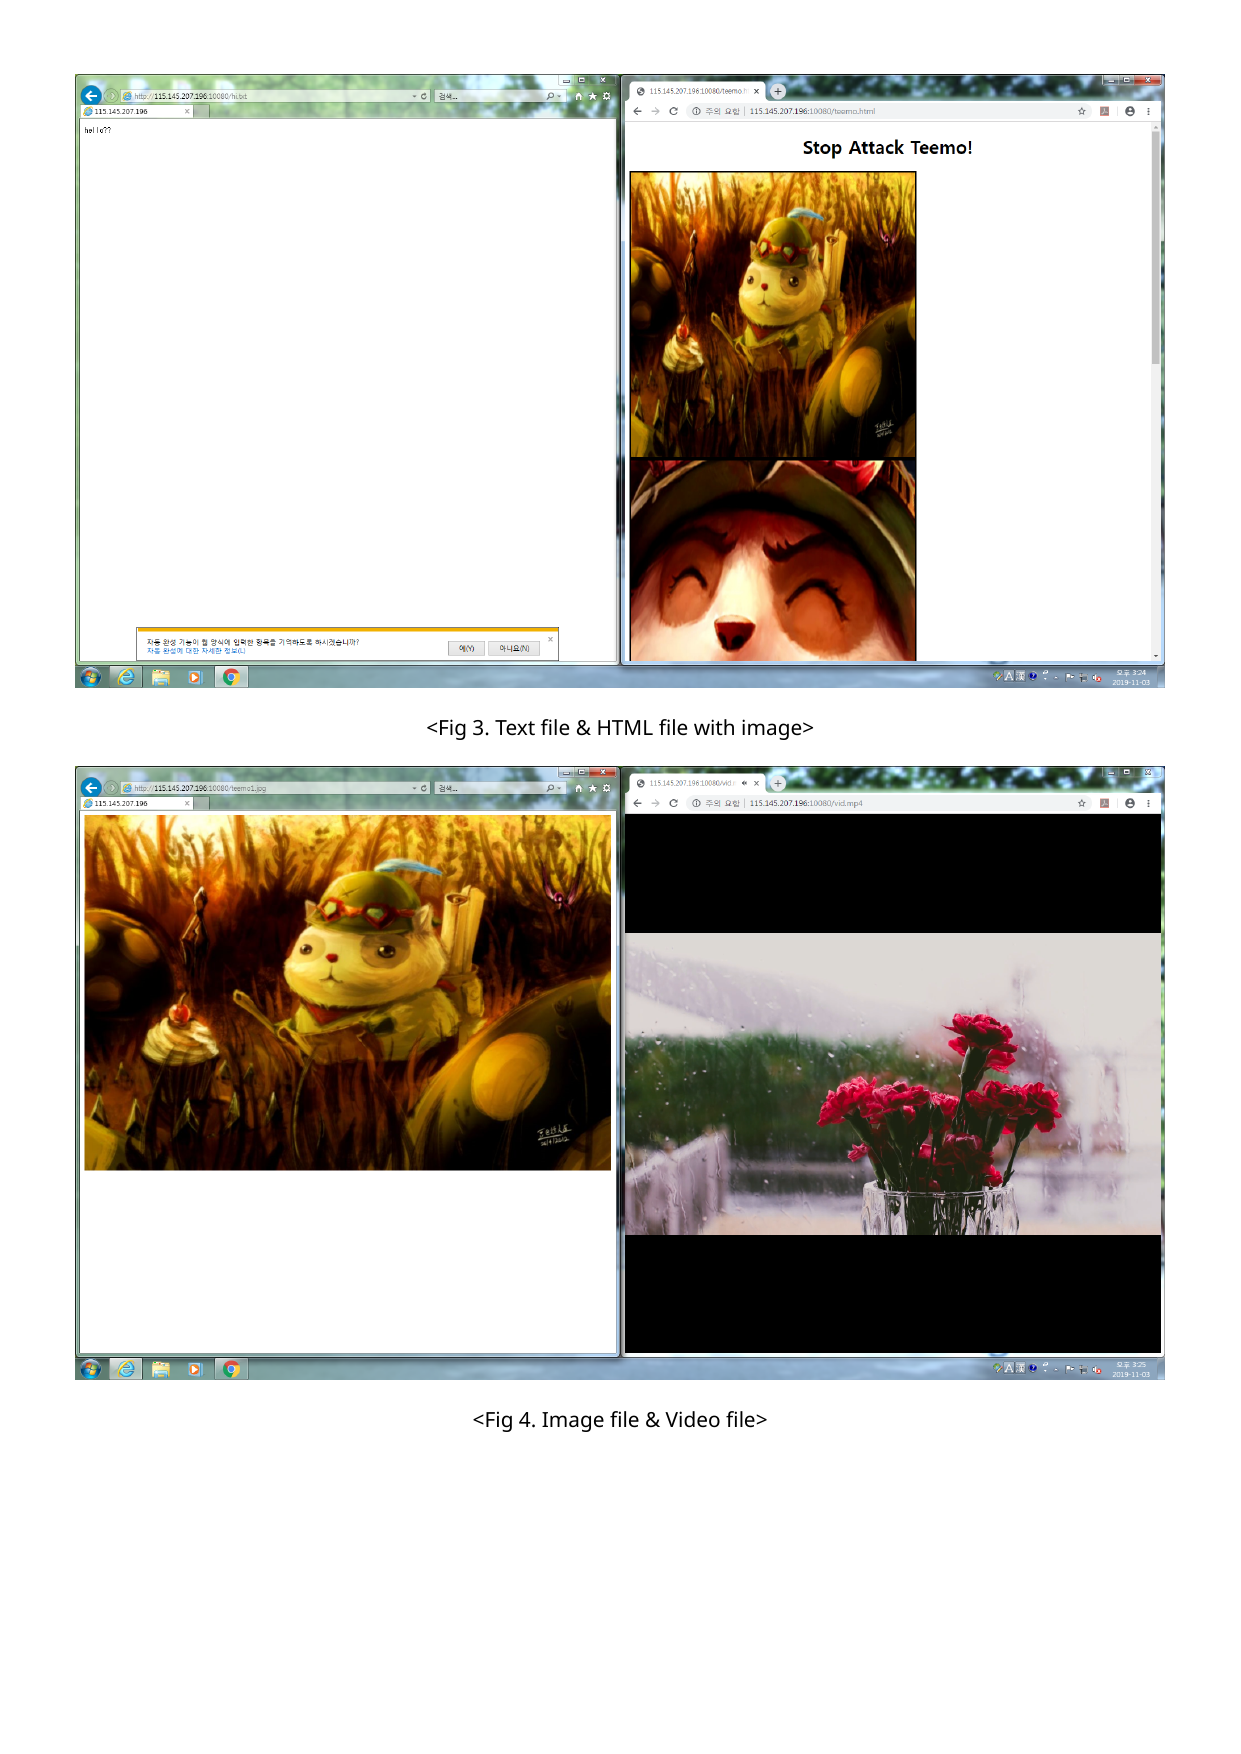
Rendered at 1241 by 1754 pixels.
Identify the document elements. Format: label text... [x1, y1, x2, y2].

text <Fig 3. Text file & HTML file with image> [75, 713, 1165, 742]
text <Fig 4. Image file & Video file> [75, 1405, 1165, 1433]
picture [75, 74, 1165, 688]
picture [75, 766, 1165, 1380]
